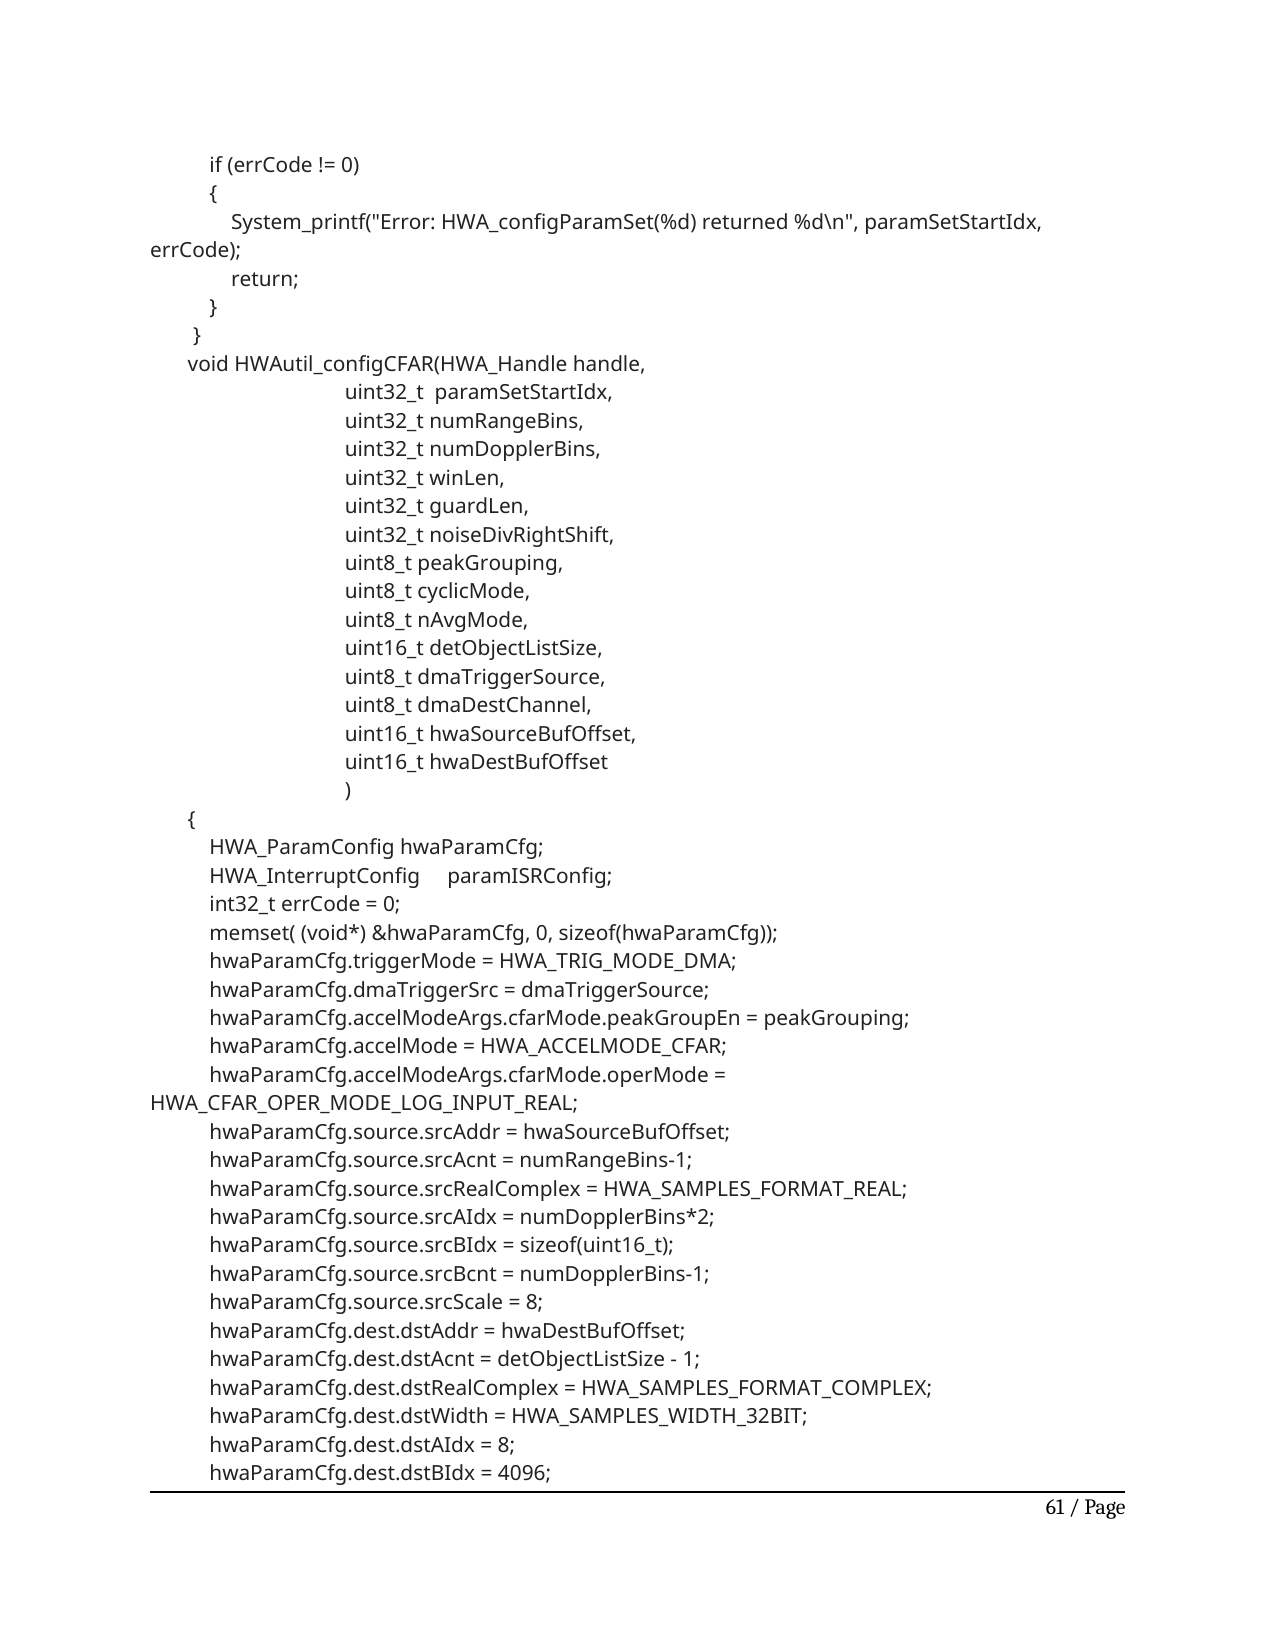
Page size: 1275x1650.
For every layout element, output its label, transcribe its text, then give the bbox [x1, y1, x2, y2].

text hwaParamCfg.accelMode = HWA_ACCELMODE_CFAR; [150, 1032, 1125, 1060]
text uint32_t paramSetStartIdx, [150, 377, 1125, 406]
text if (errCode != 0) [150, 150, 1125, 178]
text } [150, 321, 1125, 349]
text uint8_t peakGrouping, [150, 548, 1125, 577]
text { [150, 804, 1125, 832]
text hwaParamCfg.accelModeArgs.cfarMode.peakGroupEn = peakGrouping; [150, 1003, 1125, 1032]
text hwaParamCfg.dest.dstAcnt = detObjectListSize - 1; [150, 1344, 1125, 1373]
text HWA_ParamConfig hwaParamCfg; [150, 832, 1125, 861]
text hwaParamCfg.source.srcRealComplex = HWA_SAMPLES_FORMAT_REAL; [150, 1174, 1125, 1202]
text uint16_t detObjectListSize, [150, 633, 1125, 662]
text System_printf("Error: HWA_configParamSet(%d) returned %d\n", paramSetStartIdx, errCode); [150, 207, 1125, 264]
text uint8_t dmaDestChannel, [150, 690, 1125, 719]
text uint8_t cyclicMode, [150, 577, 1125, 605]
text hwaParamCfg.source.srcAcnt = numRangeBins-1; [150, 1145, 1125, 1174]
text int32_t errCode = 0; [150, 889, 1125, 918]
text { [150, 178, 1125, 207]
text hwaParamCfg.dest.dstRealComplex = HWA_SAMPLES_FORMAT_COMPLEX; [150, 1373, 1125, 1401]
text hwaParamCfg.accelModeArgs.cfarMode.operMode = HWA_CFAR_OPER_MODE_LOG_INPUT_REAL; [150, 1060, 1125, 1117]
text uint32_t noiseDivRightShift, [150, 520, 1125, 548]
text hwaParamCfg.triggerMode = HWA_TRIG_MODE_DMA; [150, 946, 1125, 975]
text hwaParamCfg.dest.dstWidth = HWA_SAMPLES_WIDTH_32BIT; [150, 1401, 1125, 1430]
text hwaParamCfg.dest.dstAddr = hwaDestBufOffset; [150, 1316, 1125, 1344]
text uint32_t guardLen, [150, 491, 1125, 520]
text hwaParamCfg.source.srcScale = 8; [150, 1287, 1125, 1316]
text hwaParamCfg.source.srcAIdx = numDopplerBins*2; [150, 1202, 1125, 1231]
text hwaParamCfg.source.srcBIdx = sizeof(uint16_t); [150, 1231, 1125, 1259]
text hwaParamCfg.source.srcAddr = hwaSourceBufOffset; [150, 1117, 1125, 1145]
text HWA_InterruptConfig paramISRConfig; [150, 861, 1125, 889]
text hwaParamCfg.dmaTriggerSrc = dmaTriggerSource; [150, 975, 1125, 1003]
text return; [150, 264, 1125, 292]
text uint32_t numRangeBins, [150, 406, 1125, 434]
text uint8_t nAvgMode, [150, 605, 1125, 633]
text uint16_t hwaDestBufOffset [150, 747, 1125, 776]
text uint8_t dmaTriggerSource, [150, 662, 1125, 690]
text uint16_t hwaSourceBufOffset, [150, 719, 1125, 747]
text hwaParamCfg.dest.dstAIdx = 8; [150, 1430, 1125, 1458]
text uint32_t numDopplerBins, [150, 434, 1125, 463]
text uint32_t winLen, [150, 463, 1125, 491]
text hwaParamCfg.dest.dstBIdx = 4096; [150, 1458, 1125, 1487]
text hwaParamCfg.source.srcBcnt = numDopplerBins-1; [150, 1259, 1125, 1287]
text ) [150, 776, 1125, 804]
text } [150, 292, 1125, 321]
text void HWAutil_configCFAR(HWA_Handle handle, [150, 349, 1125, 377]
text memset( (void*) &hwaParamCfg, 0, sizeof(hwaParamCfg)); [150, 918, 1125, 946]
